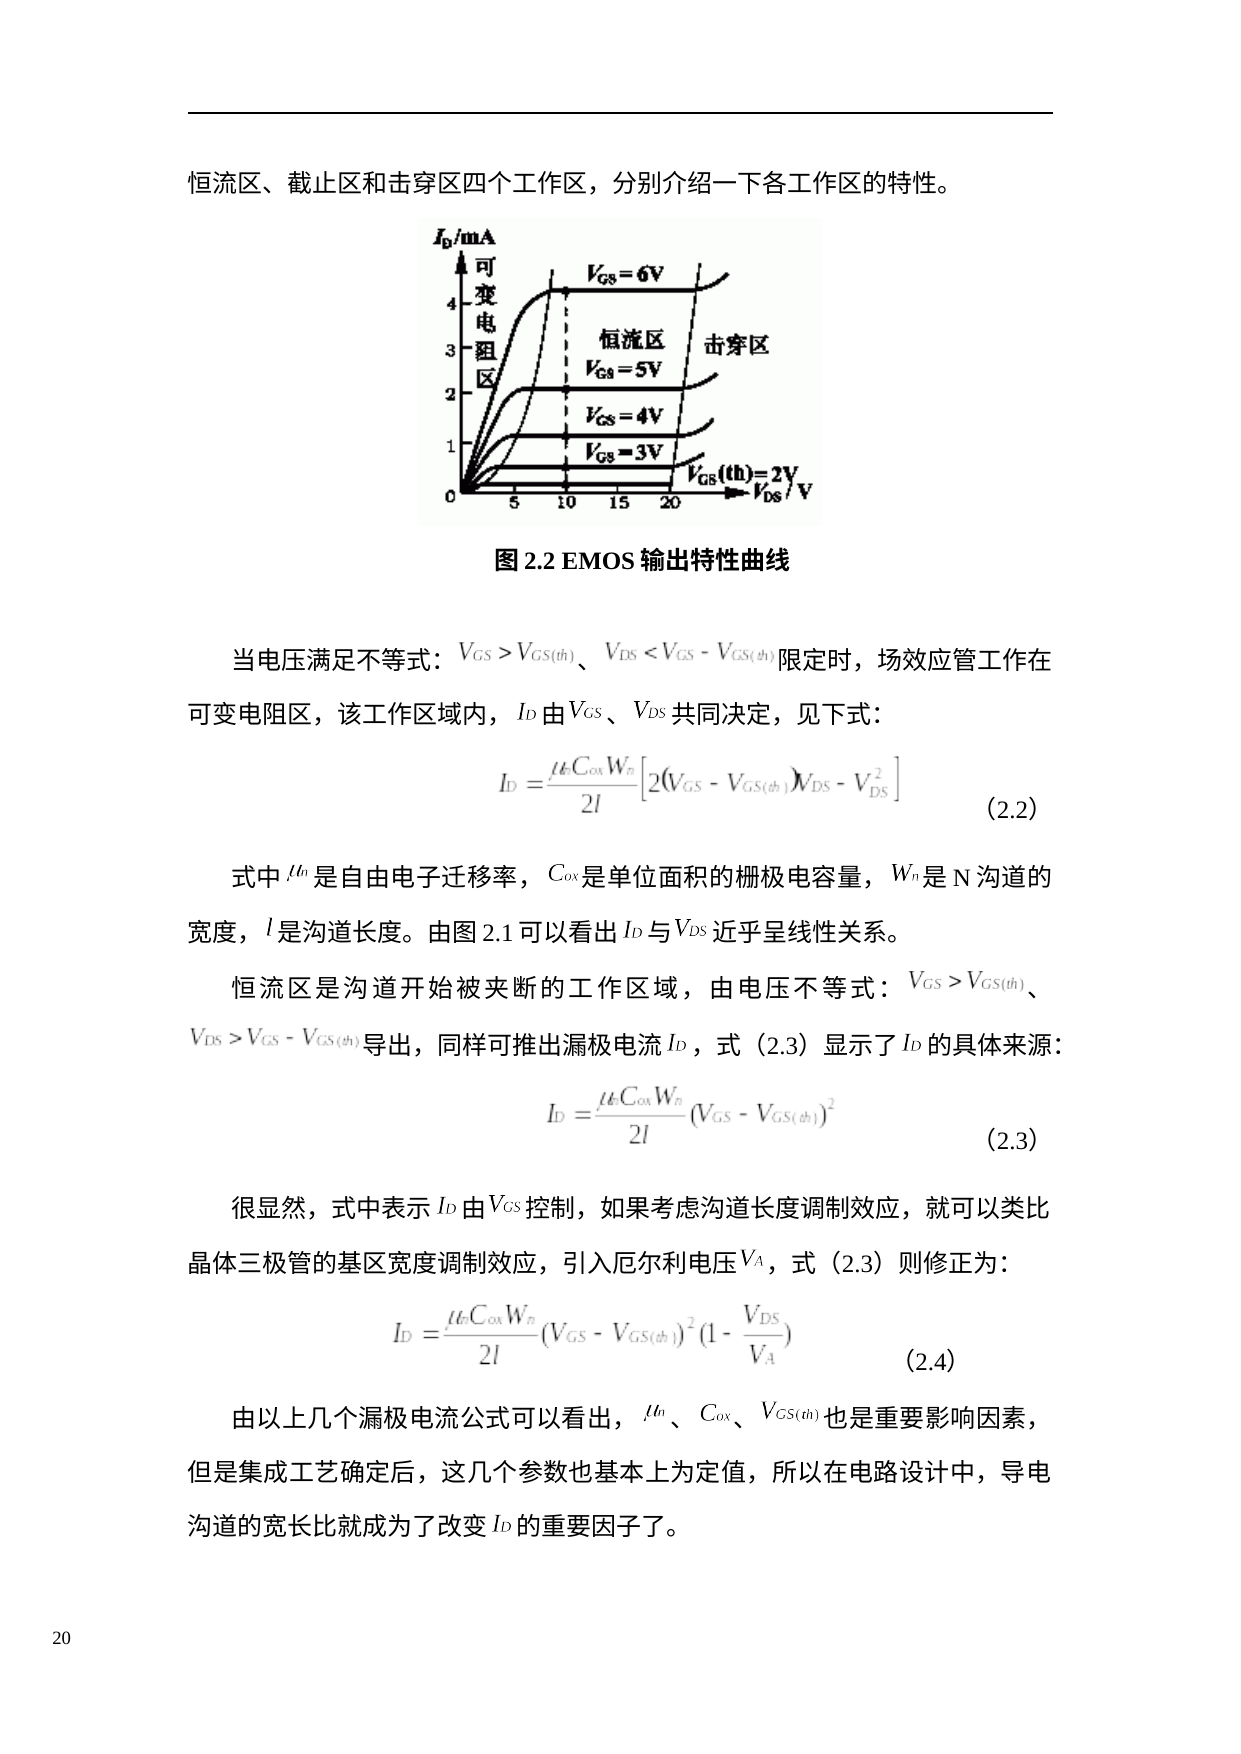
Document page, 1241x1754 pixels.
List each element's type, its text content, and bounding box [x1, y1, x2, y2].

text 由以上几个漏极电流公式可以看出，、、也是重要影响因素，但是集成工艺确定后，这几个参数也基本上为定值，所以在电路设计中，导电沟道的宽长比就成为了改变的重要因子了。 [187, 1396, 1053, 1543]
text 恒流区是沟道开始被夹断的工作区域，由电压不等式：、导出，同样可推出漏极电流，式（2.3）显示了的具体来源： [187, 967, 1053, 1062]
text 很显然，式中表示由控制，如果考虑沟道长度调制效应，就可以类比晶体三极管的基区宽度调制效应，引入厄尔利电压，式（2.3）则修正为： [187, 1188, 1053, 1279]
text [187, 164, 1053, 200]
text 式中是自由电子迁移率，是单位面积的栅极电容量，是N沟道的宽度，是沟道长度。由图2.1可以看出与近乎呈线性关系。 [187, 858, 1053, 948]
text （2.2） [187, 749, 1053, 826]
text （2.4） [187, 1297, 1053, 1378]
text （2.3） [187, 1080, 1053, 1157]
text 当电压满足不等式：、限定时，场效应管工作在可变电阻区，该工作区域内，由、共同决定，见下式： [187, 638, 1053, 731]
text 图2.2 EMOS输出特性曲线 [187, 540, 1053, 577]
picture [417, 218, 824, 526]
